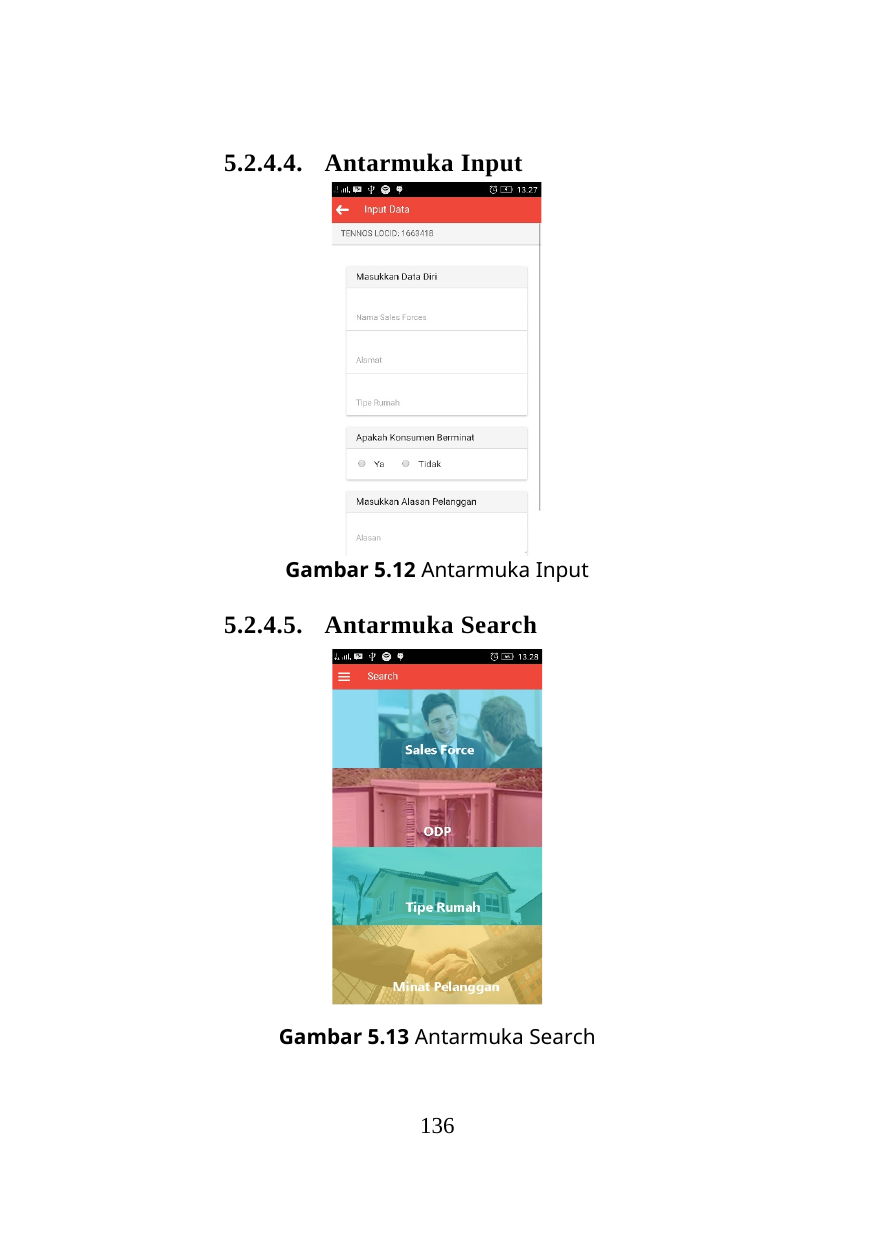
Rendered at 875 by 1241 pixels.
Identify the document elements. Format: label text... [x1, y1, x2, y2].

subtitle Antarmuka Search [224, 610, 756, 639]
picture [331, 182, 542, 556]
subtitle Antarmuka Input [224, 148, 756, 176]
picture [332, 649, 543, 1022]
